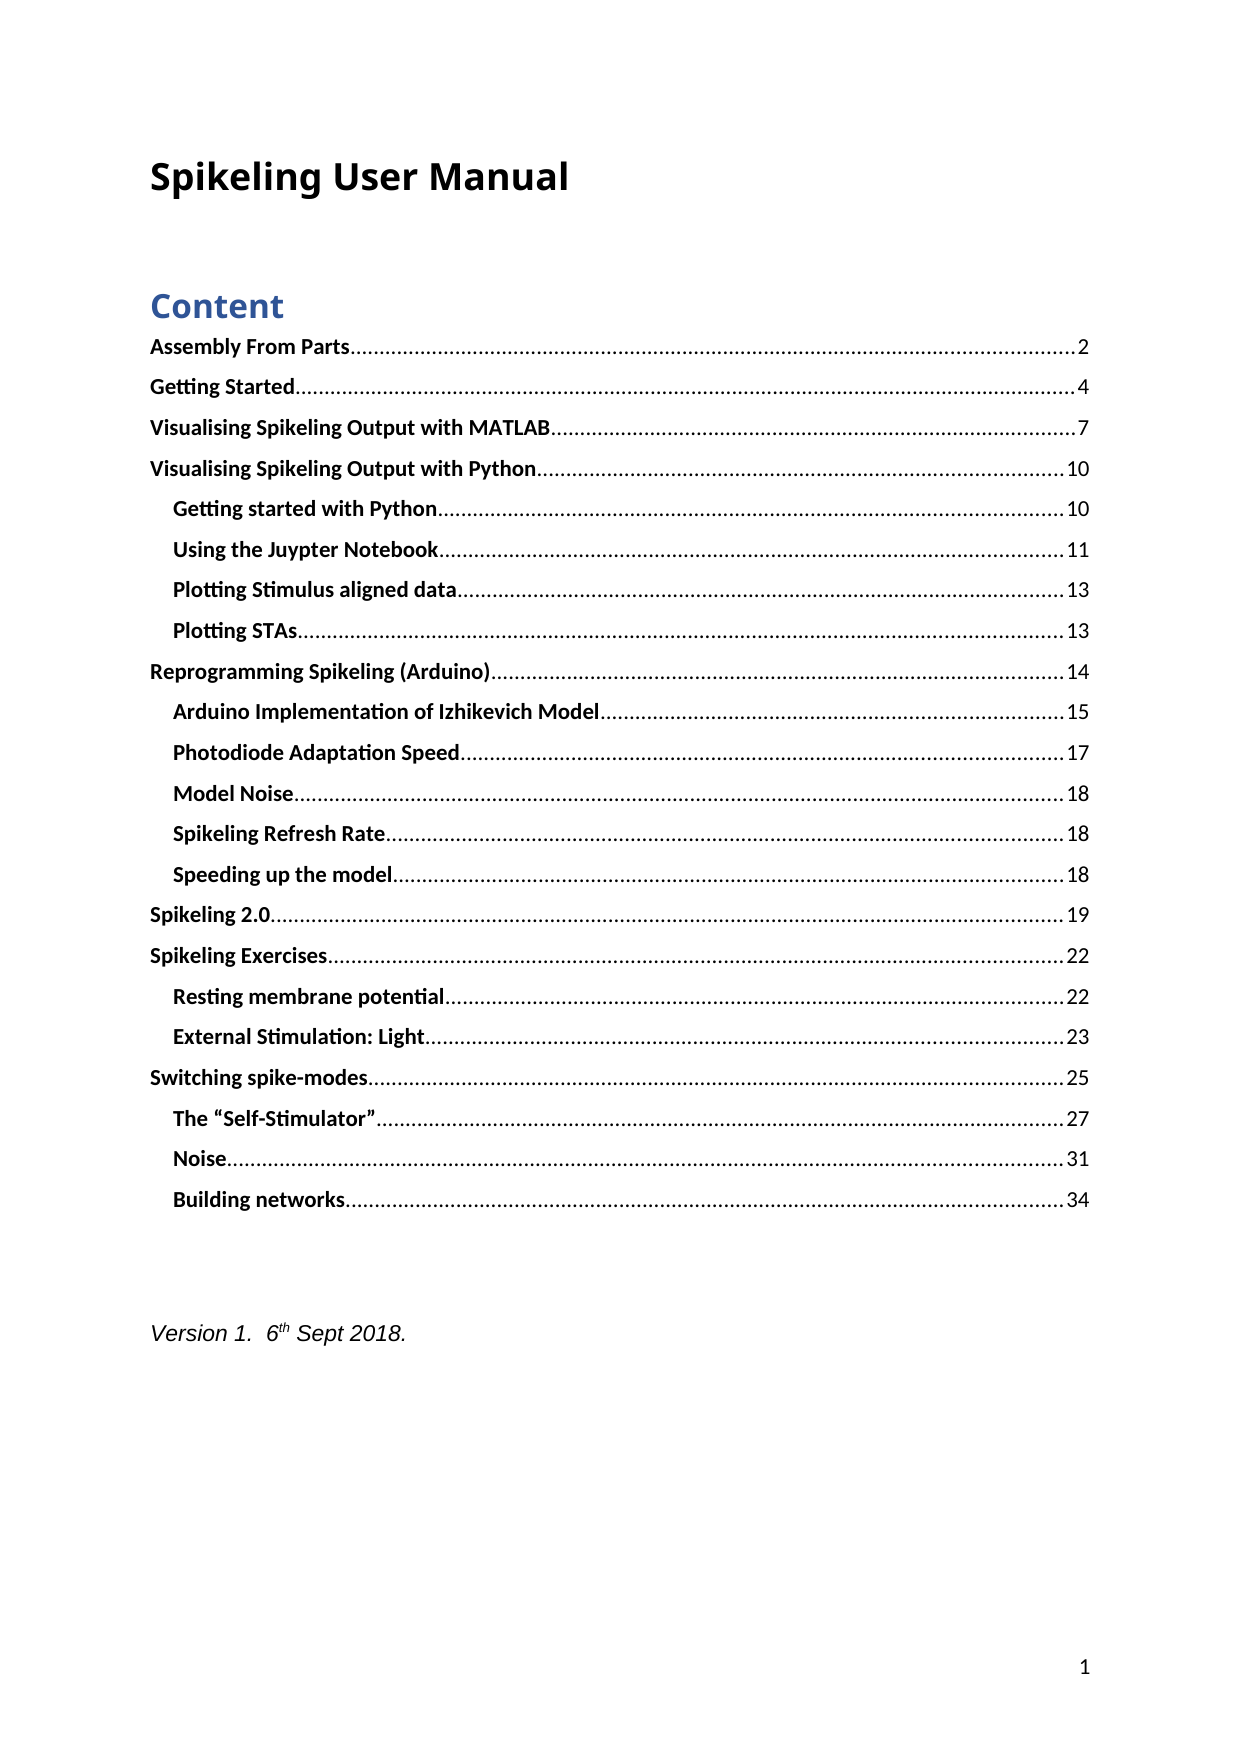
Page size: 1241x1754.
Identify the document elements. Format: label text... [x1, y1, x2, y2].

text Version 1. 6th Sept 2018. [150, 1320, 1090, 1347]
text Spikeling User Manual [150, 150, 1090, 201]
